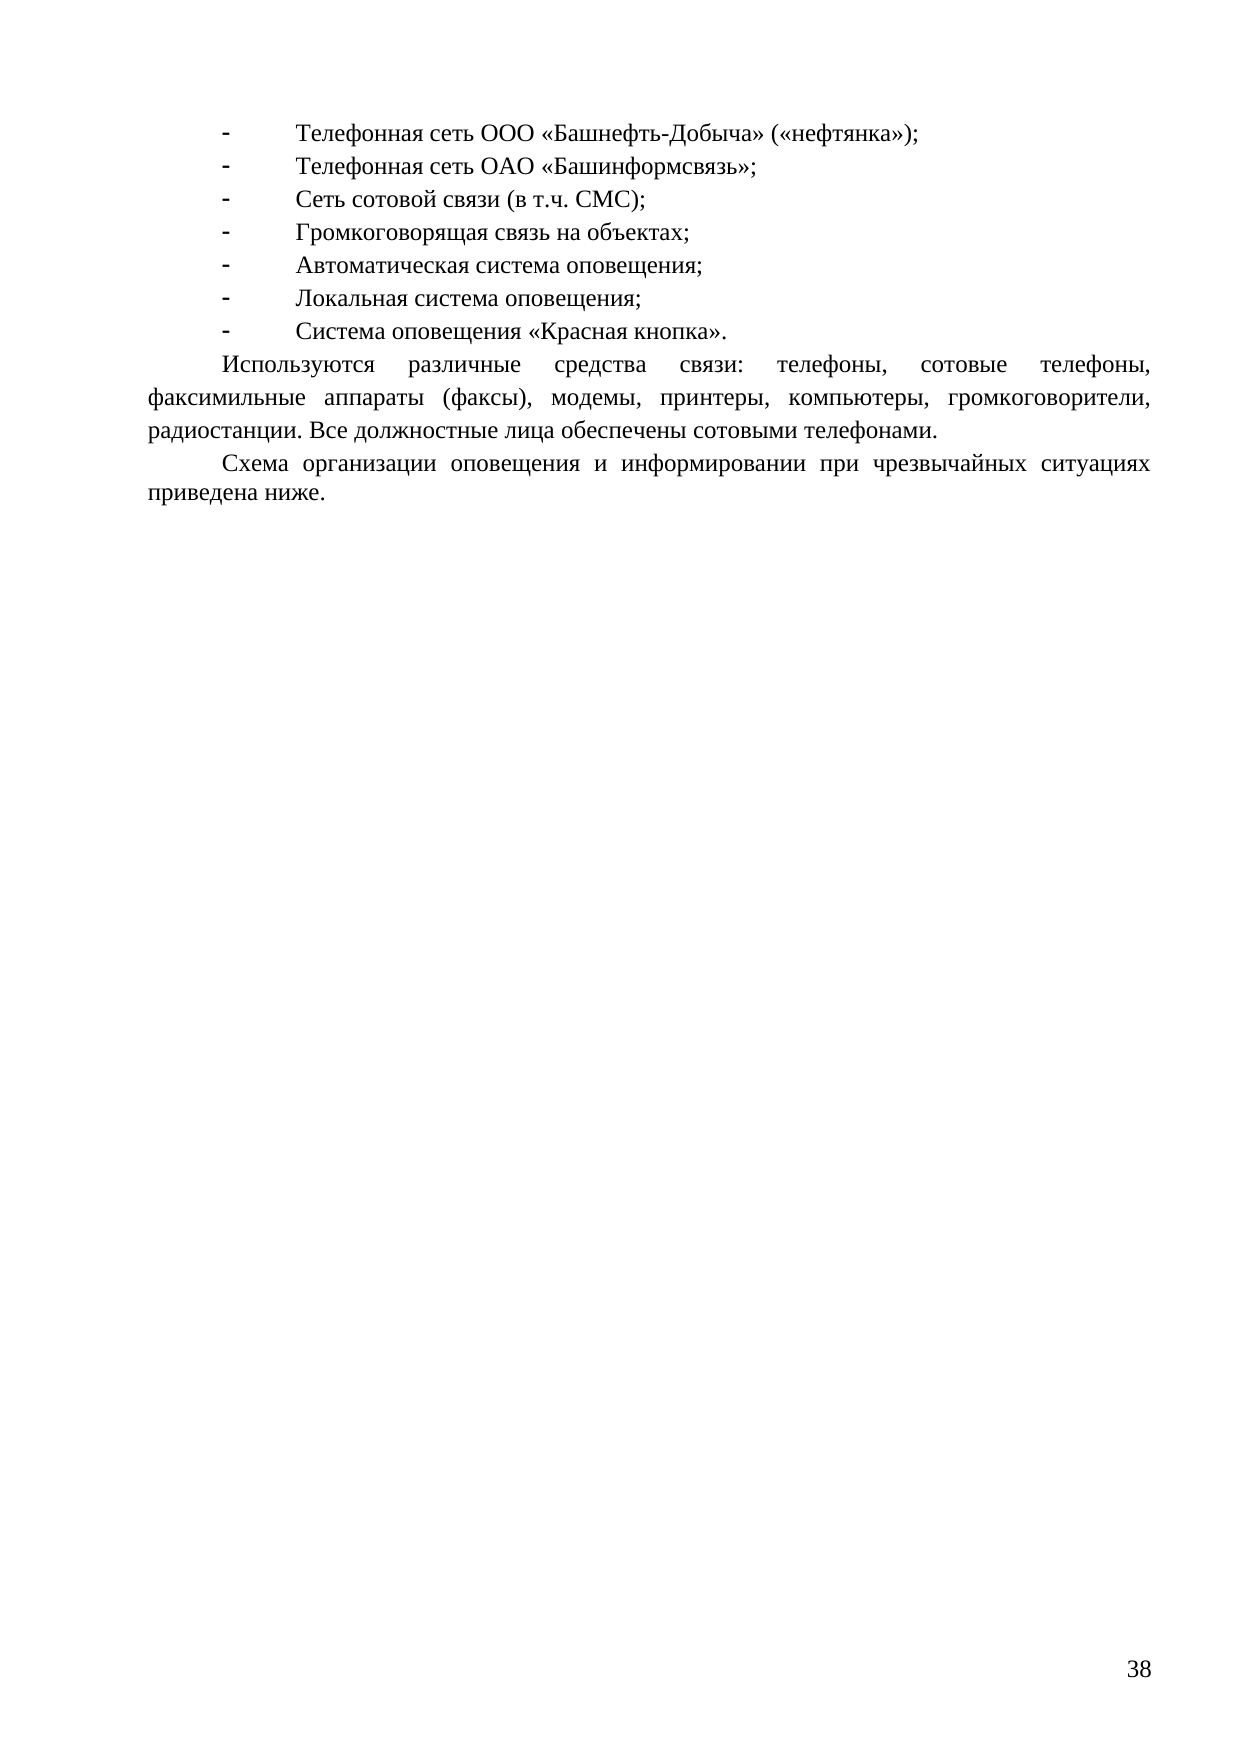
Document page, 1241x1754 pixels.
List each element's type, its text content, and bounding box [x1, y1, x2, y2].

list Телефонная сеть ООО «Башнефть-Добыча» («нефтянка»); [207, 118, 1152, 147]
list Автоматическая система оповещения; [207, 250, 1152, 279]
list Телефонная сеть ОАО «Башинформсвязь»; [207, 151, 1152, 180]
text Используются различные средства связи: телефоны, сотовые телефоны, факсимильные аппараты (факсы), модемы, принтеры, компьютеры, громкоговорители, радиостанции. Все должностные лица обеспечены сотовыми телефонами. [148, 349, 1152, 444]
list Локальная система оповещения; [207, 283, 1152, 312]
list Громкоговорящая связь на объектах; [207, 217, 1152, 246]
list Сеть сотовой связи (в т.ч. СМС); [207, 184, 1152, 213]
list Система оповещения «Красная кнопка». [207, 316, 1152, 345]
text Схема организации оповещения и информировании при чрезвычайных ситуациях приведена ниже. [148, 448, 1152, 506]
